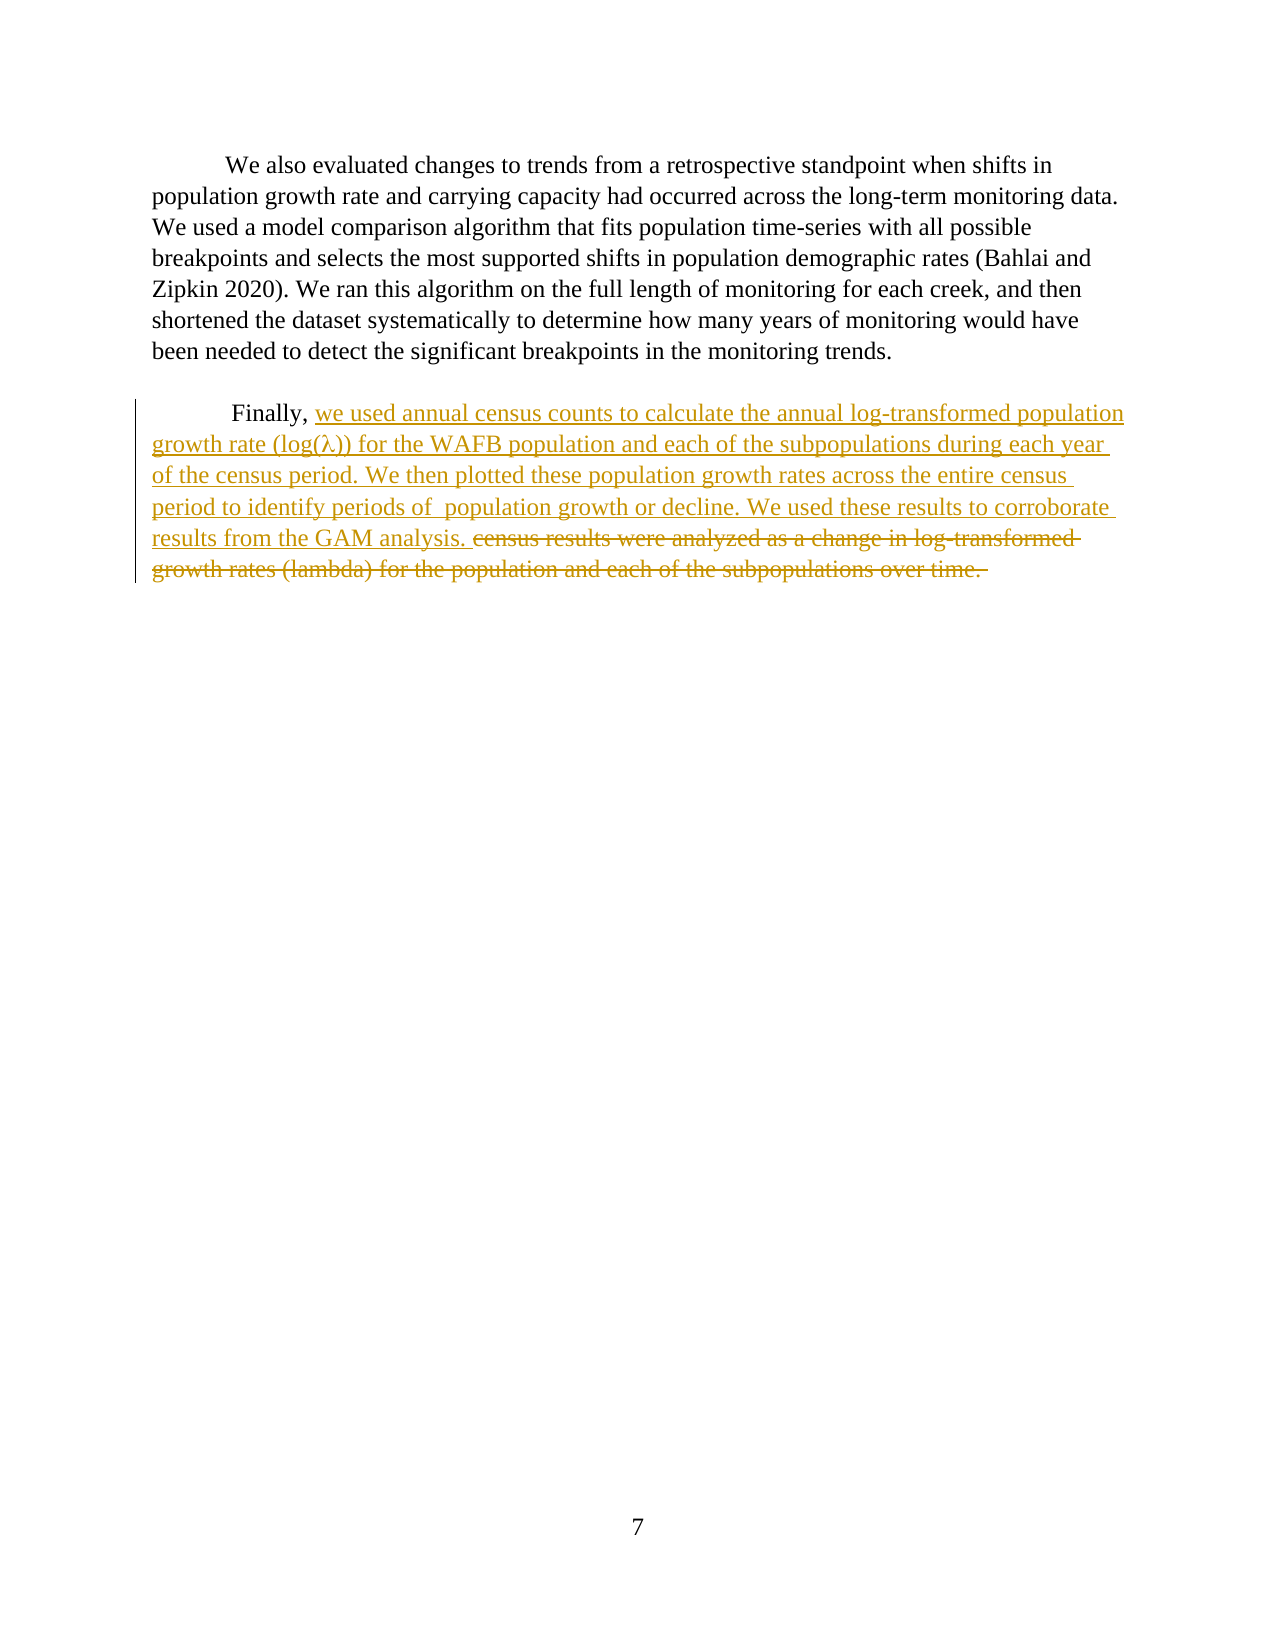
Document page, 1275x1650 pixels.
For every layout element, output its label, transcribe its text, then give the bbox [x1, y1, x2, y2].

subtitle Finally, RESULTS [152, 398, 1125, 582]
subtitle We also evaluated changes to trends from a retrospective standpoint when shifts in population growth rate and carrying capacity had occurred across the long-term monitoring data. We used a model comparison algorithm that fits population time-series with all possible breakpoints and selects the most supported shifts in population demographic rates (Bahlai and Zipkin 2020). We ran this algorithm on the full length of monitoring for each creek, and then shortened the dataset systematically to determine how many years of monitoring would have been needed to detect the significant breakpoints in the monitoring trends. [152, 150, 1125, 365]
